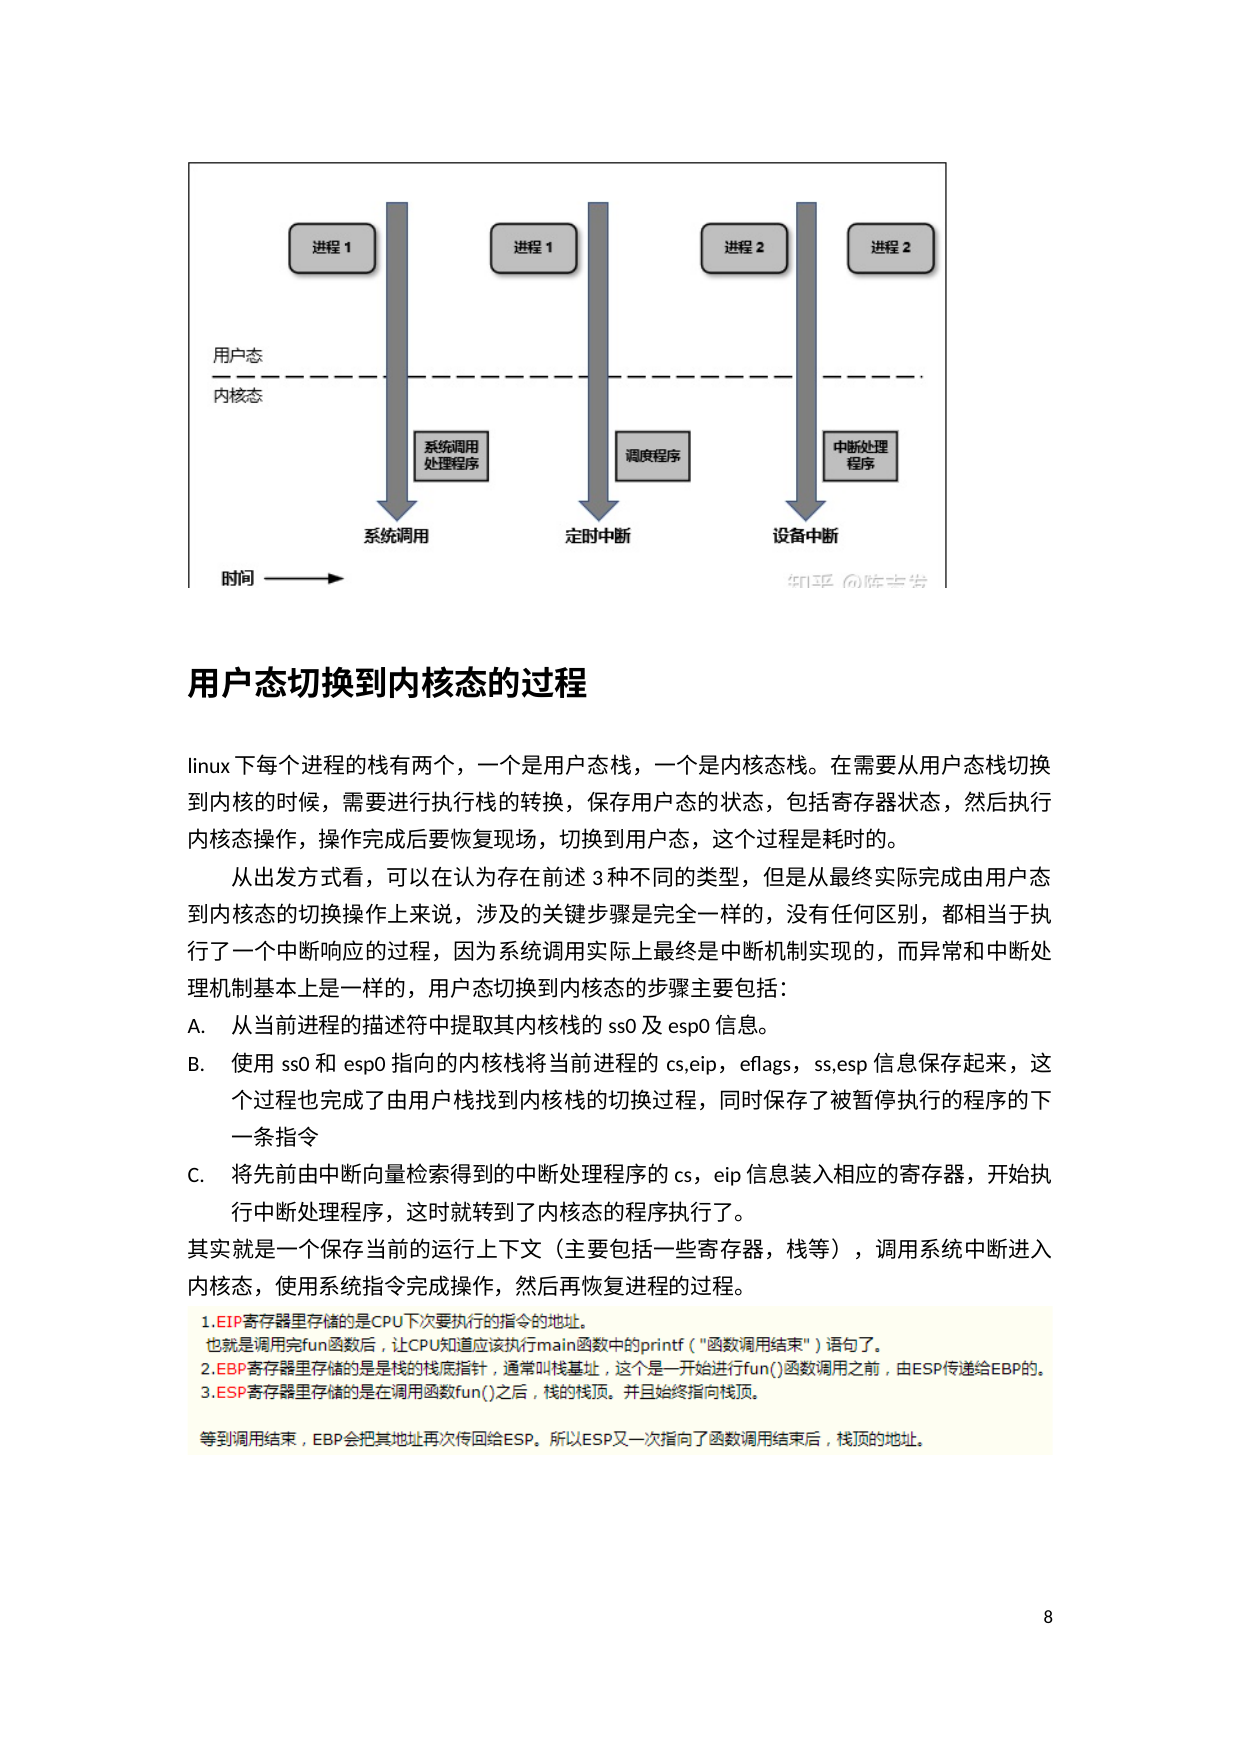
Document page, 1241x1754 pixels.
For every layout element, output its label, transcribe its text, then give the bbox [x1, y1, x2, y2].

picture [187, 162, 948, 588]
list 使用 ss0 和 esp0 指向的内核栈将当前进程的 cs,eip，eflags，ss,esp 信息保存起来，这个过程也完成了由用户栈找到内核栈的切换过程，同时保存了被暂停执行的程序的下一条指令 [187, 1045, 1053, 1152]
text 从出发方式看，可以在认为存在前述3种不同的类型，但是从最终实际完成由用户态到内核态的切换操作上来说，涉及的关键步骤是完全一样的，没有任何区别，都相当于执行了一个中断响应的过程，因为系统调用实际上最终是中断机制实现的，而异常和中断处理机制基本上是一样的，用户态切换到内核态的步骤主要包括： [187, 859, 1053, 1003]
subtitle 用户态切换到内核态的过程 [187, 648, 1053, 713]
text linux下每个进程的栈有两个，一个是用户态栈，一个是内核态栈。在需要从用户态栈切换到内核的时候，需要进行执行栈的转换，保存用户态的状态，包括寄存器状态，然后执行内核态操作，操作完成后要恢复现场，切换到用户态，这个过程是耗时的。 [187, 747, 1053, 854]
list 将先前由中断向量检索得到的中断处理程序的 cs，eip 信息装入相应的寄存器，开始执行中断处理程序，这时就转到了内核态的程序执行了。 [187, 1157, 1053, 1227]
list 从当前进程的描述符中提取其内核栈的 ss0 及 esp0 信息。 [187, 1008, 1053, 1041]
text 其实就是一个保存当前的运行上下文（主要包括一些寄存器，栈等），调用系统中断进入内核态，使用系统指令完成操作，然后再恢复进程的过程。 [187, 1232, 1053, 1301]
picture [187, 1306, 1053, 1455]
